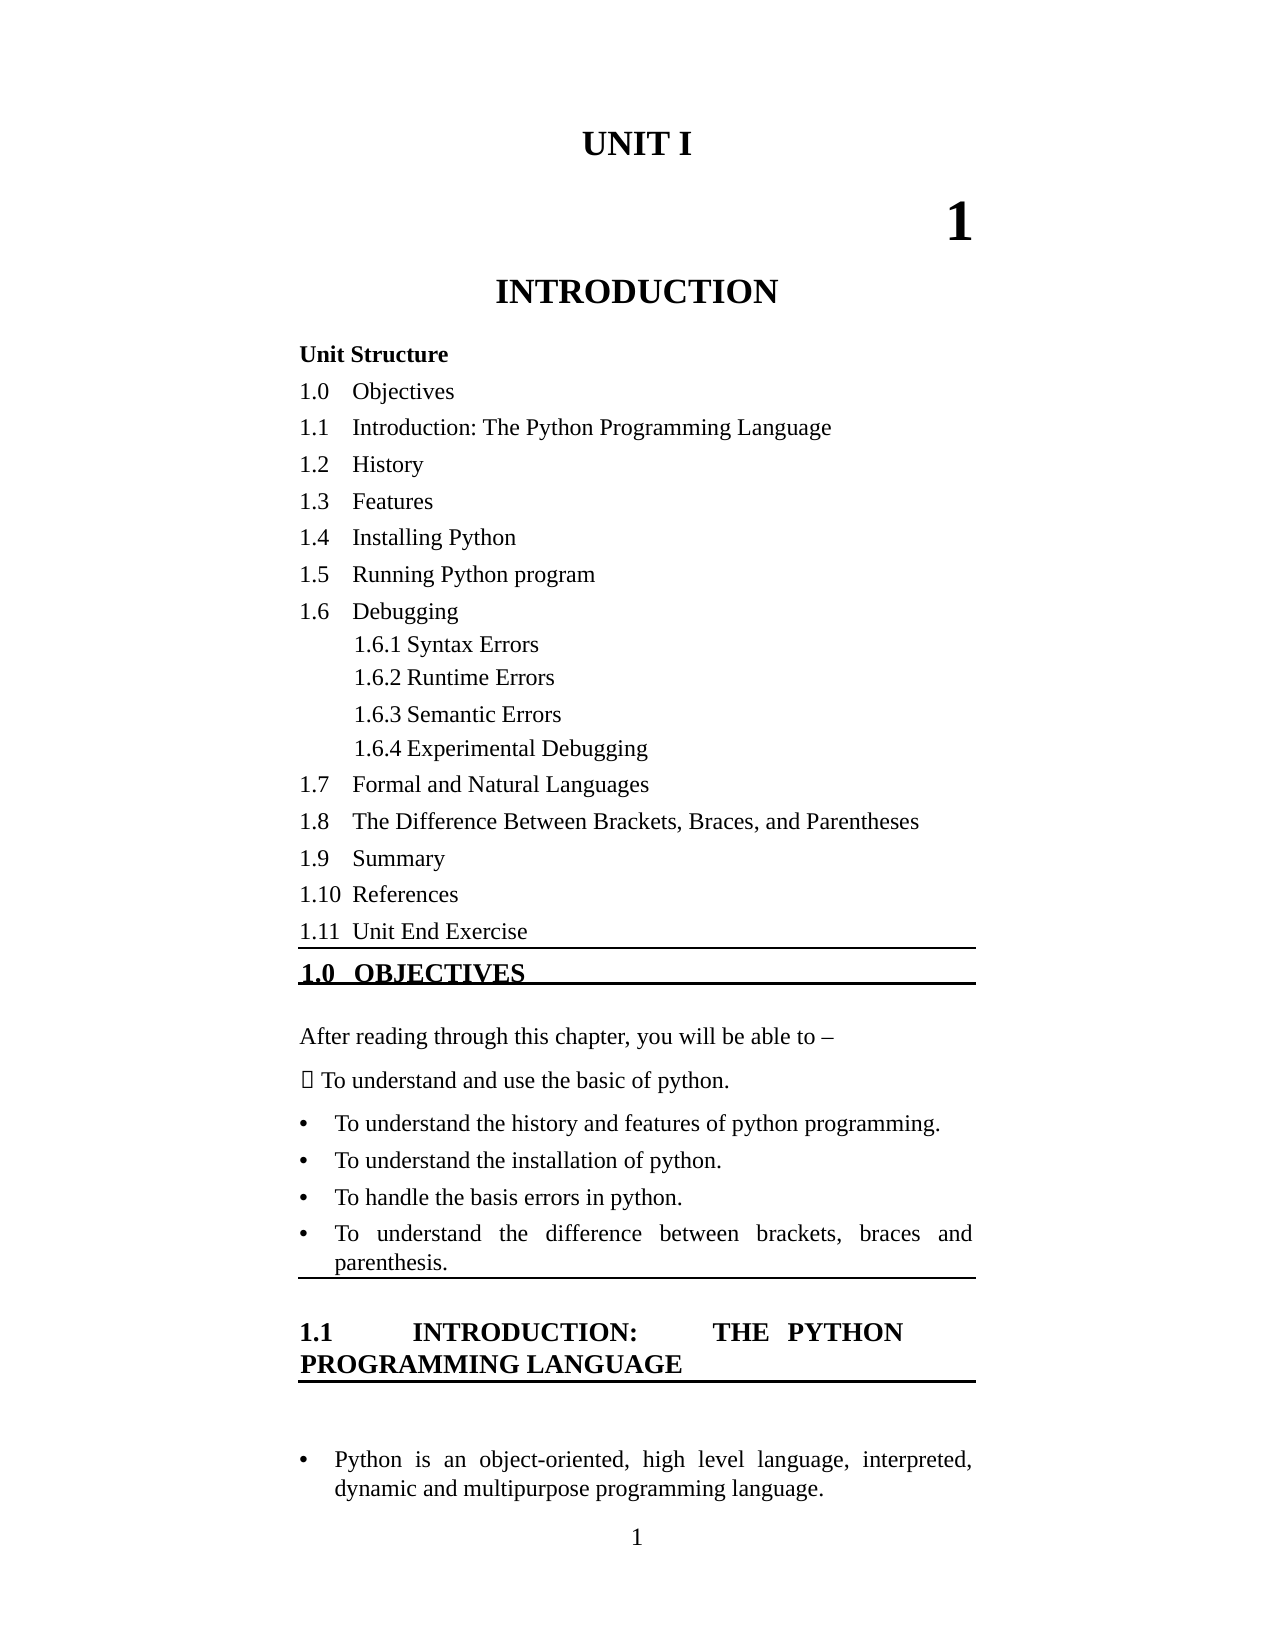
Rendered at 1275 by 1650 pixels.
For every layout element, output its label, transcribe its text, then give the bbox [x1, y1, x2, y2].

list Objectives [299, 377, 974, 404]
list Installing Python [299, 523, 974, 551]
list Introduction: The Python Programming Language [299, 413, 974, 441]
text INTRODUCTION [262, 271, 1011, 311]
list To understand the history and features of python programming. [299, 1109, 974, 1137]
list Experimental Debugging [354, 734, 974, 761]
text 1 [262, 186, 974, 253]
text 1.1 INTRODUCTION: THE PYTHON PROGRAMMING LANGUAGE [299, 1317, 1013, 1380]
list The Difference Between Brackets, Braces, and Parentheses [299, 807, 974, 835]
list To understand the installation of python. [299, 1146, 974, 1173]
list Formal and Natural Languages [299, 770, 974, 798]
list Unit End Exercise [299, 917, 974, 945]
list History [299, 450, 974, 478]
list Running Python program [299, 560, 974, 588]
list To handle the basis errors in python. [299, 1183, 974, 1210]
text Unit Structure [299, 341, 1013, 368]
list Summary [299, 844, 974, 871]
list Features [299, 487, 974, 514]
list Python is an object-oriented, high level language, interpreted, dynamic and multipurpose programming language. [299, 1445, 974, 1502]
list Debugging [299, 597, 974, 624]
text After reading through this chapter, you will be able to –  To understand and use the basic of python. [299, 1022, 834, 1096]
list Syntax Errors [354, 630, 974, 658]
list Runtime Errors [354, 663, 974, 691]
list References [299, 880, 974, 908]
list To understand the difference between brackets, braces and parenthesis. [299, 1219, 974, 1276]
text UNIT I [262, 123, 1011, 163]
list Semantic Errors [354, 700, 974, 728]
